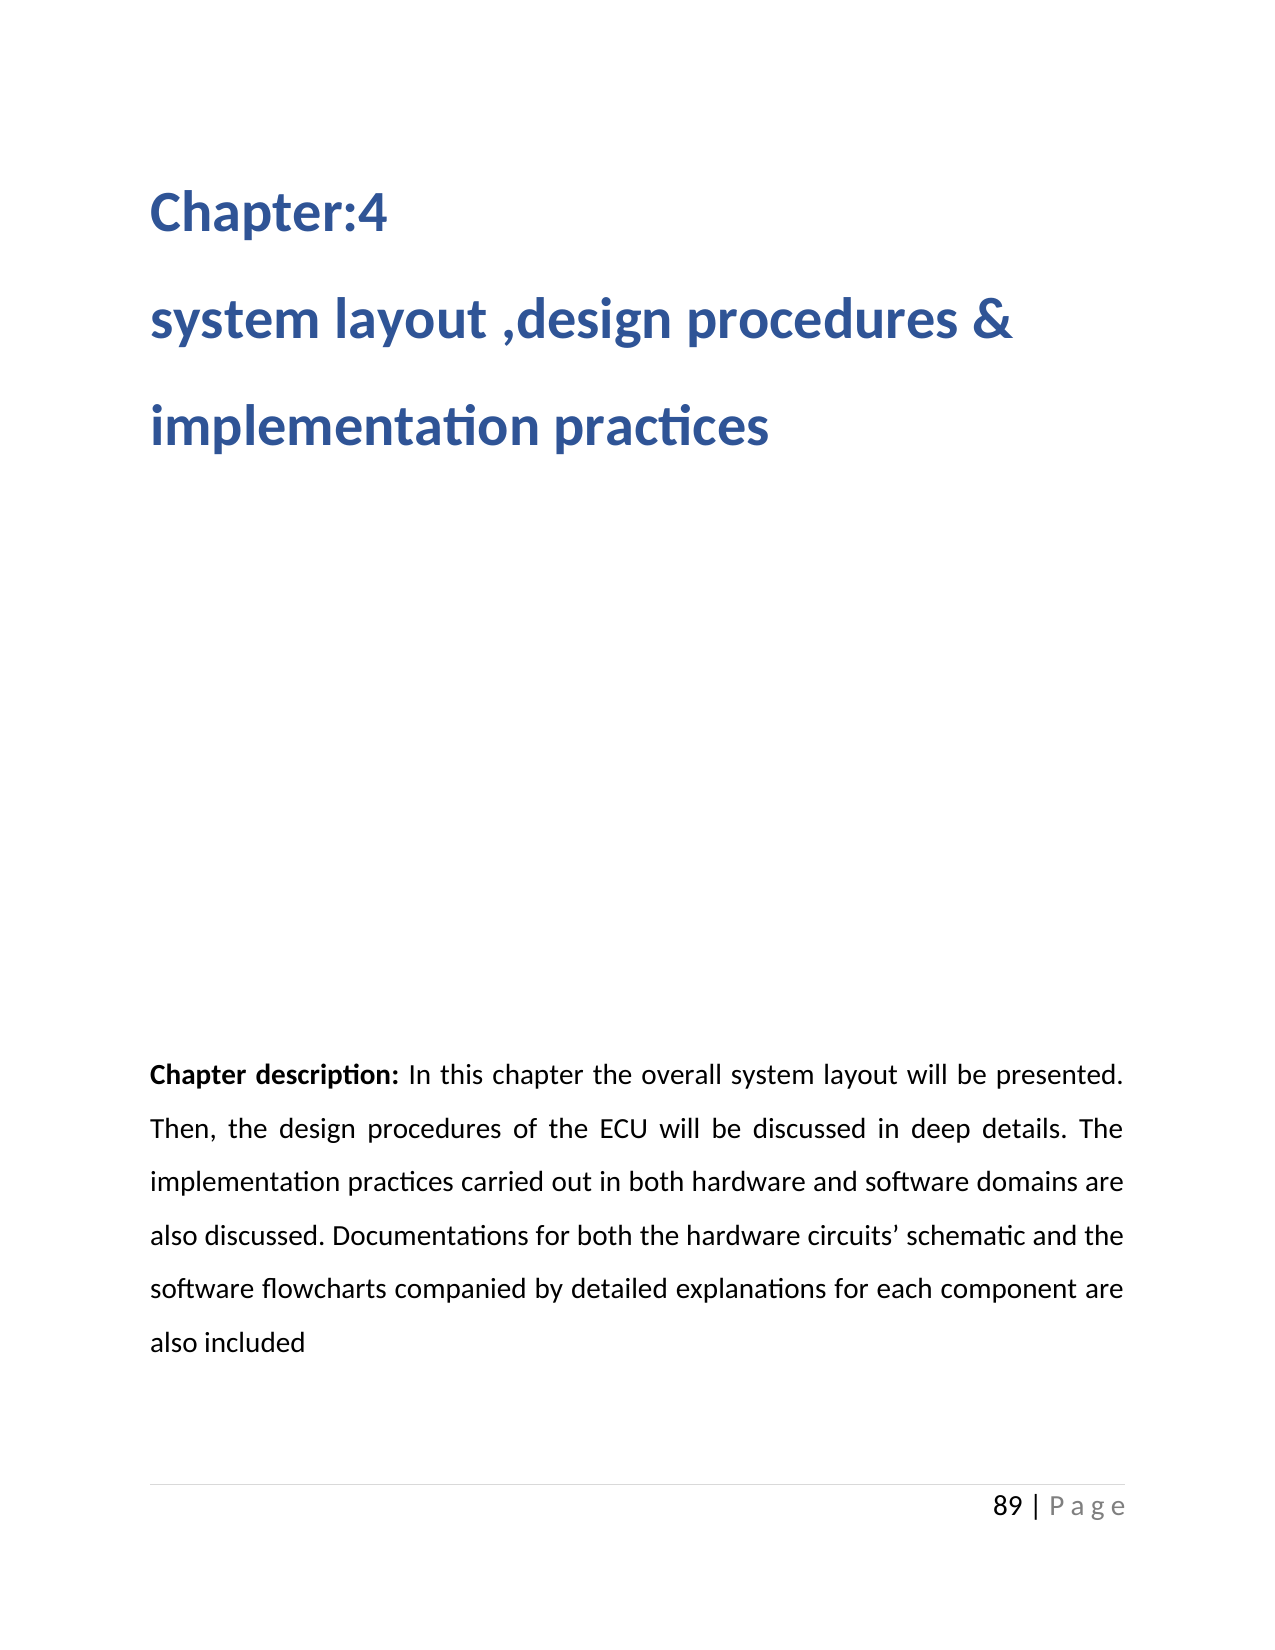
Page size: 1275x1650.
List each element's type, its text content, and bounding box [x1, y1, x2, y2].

subtitle Chapter:4 system layout ,design procedures & implementation practices [150, 175, 1125, 460]
text Chapter description: In this chapter the overall system layout will be presented. Then, the design procedures of the ECU will be discussed in deep details. The implementation practices carried out in both hardware and software domains are also discussed. Documentations for both the hardware circuits’ schematic and the software flowcharts companied by detailed explanations for each component are also included [150, 1056, 1125, 1359]
